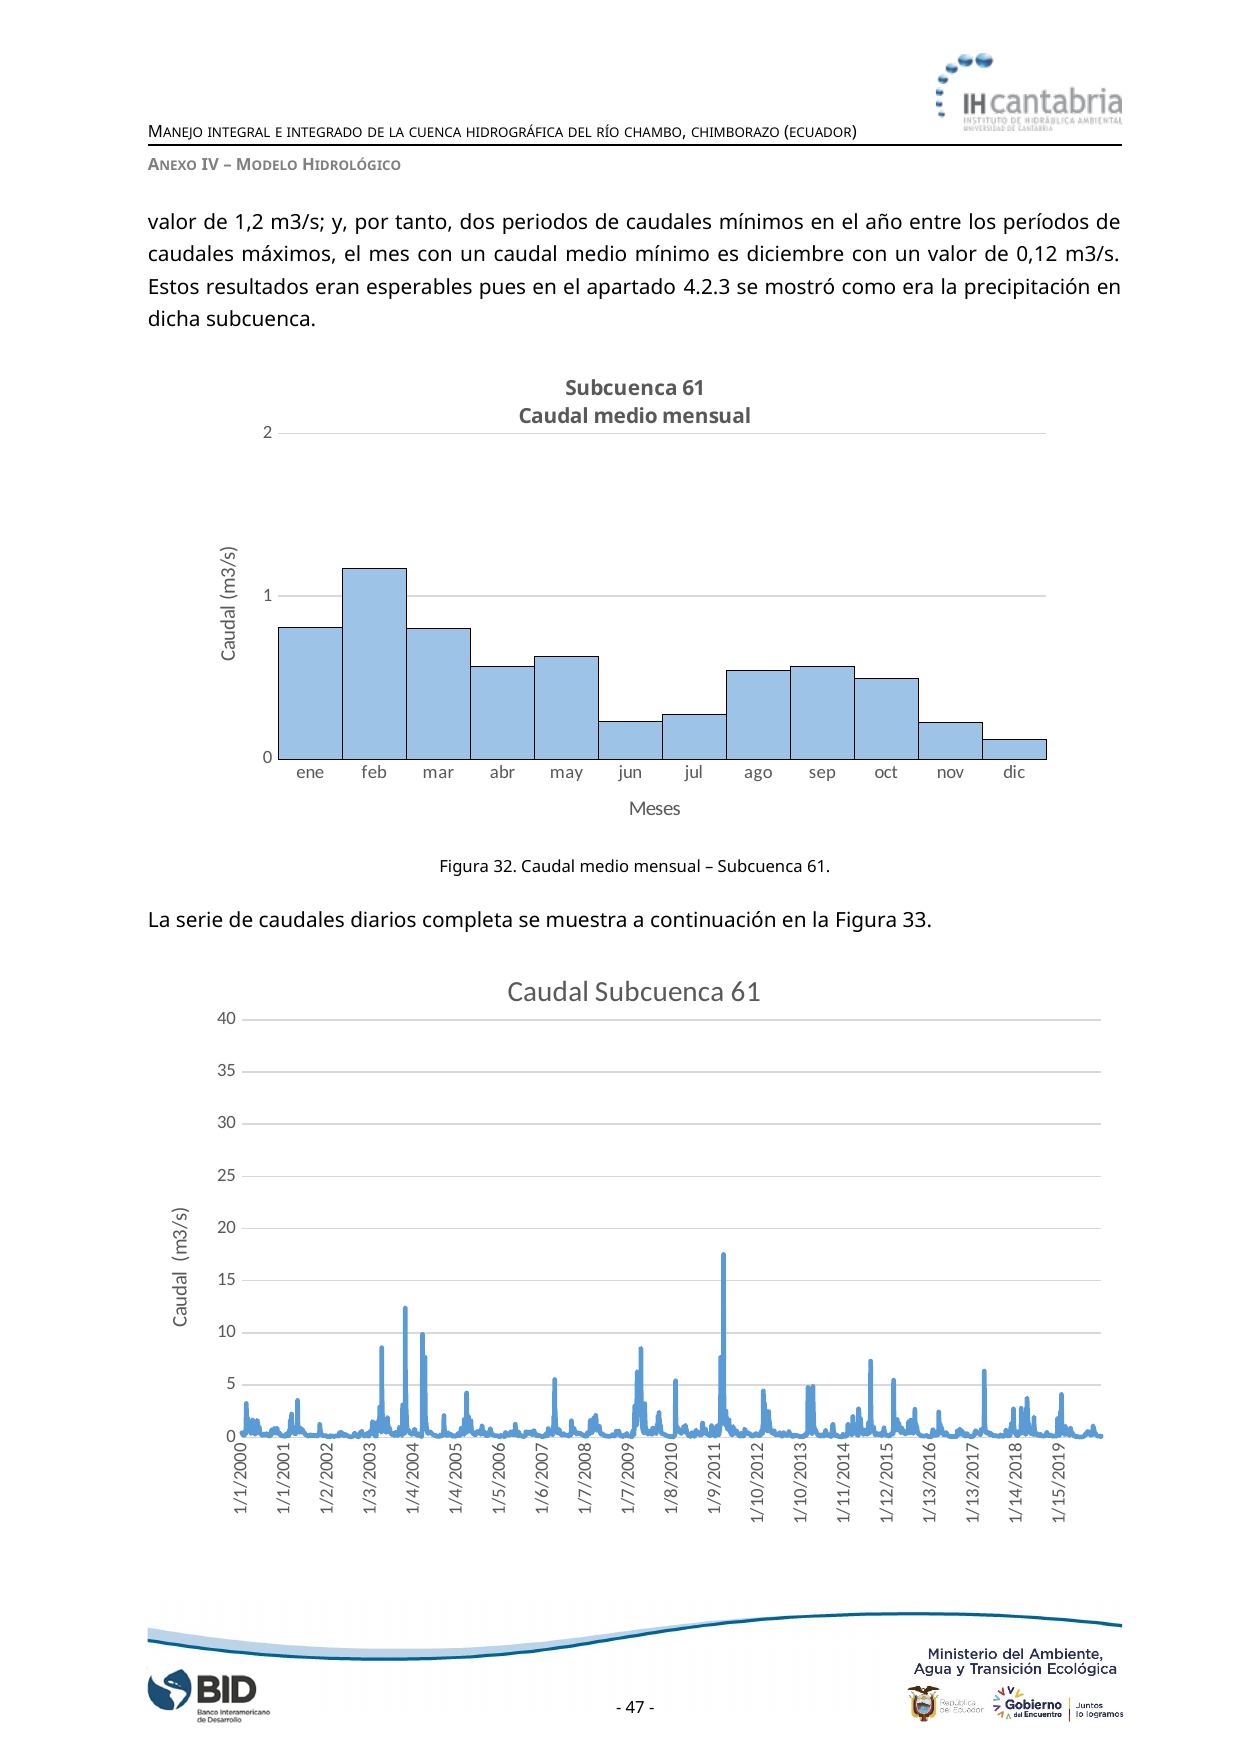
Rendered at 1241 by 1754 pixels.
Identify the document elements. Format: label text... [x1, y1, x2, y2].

picture [113, 1596, 1140, 1729]
text La serie de caudales diarios completa se muestra a continuación en la Figura 33. [148, 906, 1122, 934]
picture [935, 53, 1123, 131]
text Figura 32. Caudal medio mensual – Subcuenca 61. [148, 854, 1122, 877]
